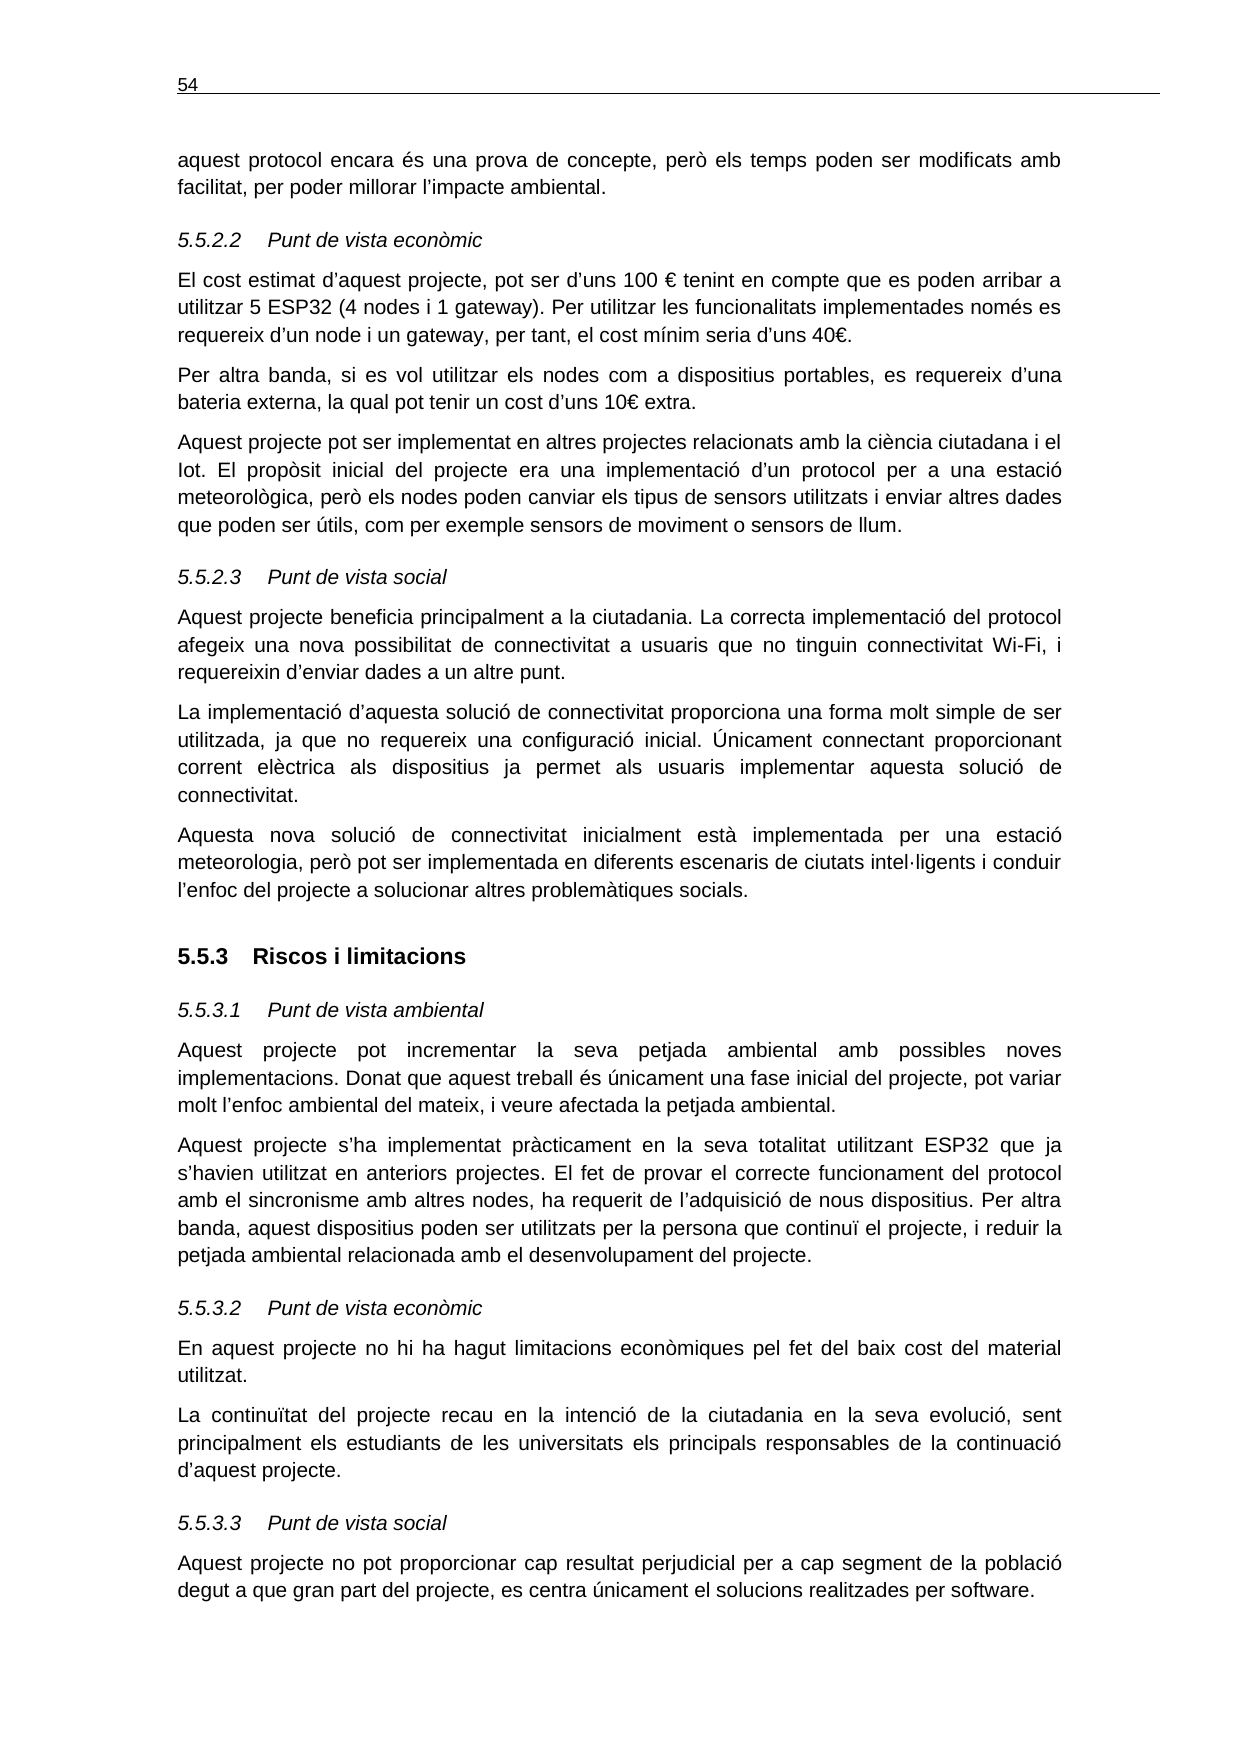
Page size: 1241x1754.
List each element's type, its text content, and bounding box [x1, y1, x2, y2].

text El cost estimat d’aquest projecte, pot ser d’uns 100 € tenint en compte que es poden arribar a utilitzar 5 ESP32 (4 nodes i 1 gateway). Per utilitzar les funcionalitats implementades només es requereix d’un node i un gateway, per tant, el cost mínim seria d’uns 40€. [177, 268, 1063, 347]
subtitle Punt de vista ambiental [177, 998, 1063, 1022]
text Aquest projecte pot incrementar la seva petjada ambiental amb possibles noves implementacions. Donat que aquest treball és únicament una fase inicial del projecte, pot variar molt l’enfoc ambiental del mateix, i veure afectada la petjada ambiental. [177, 1038, 1063, 1117]
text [177, 148, 1063, 199]
text Aquest projecte no pot proporcionar cap resultat perjudicial per a cap segment de la població degut a que gran part del projecte, es centra únicament el solucions realitzades per software. [177, 1550, 1063, 1602]
subtitle Punt de vista social [177, 565, 1063, 589]
text En aquest projecte no hi ha hagut limitacions econòmiques pel fet del baix cost del material utilitzat. [177, 1335, 1063, 1387]
text Aquesta nova solució de connectivitat inicialment està implementada per una estació meteorologia, però pot ser implementada en diferents escenaris de ciutats intel·ligents i conduir l’enfoc del projecte a solucionar altres problemàtiques socials. [177, 823, 1063, 902]
text Per altra banda, si es vol utilitzar els nodes com a dispositius portables, es requereix d’una bateria externa, la qual pot tenir un cost d’uns 10€ extra. [177, 363, 1063, 414]
subtitle Punt de vista econòmic [177, 228, 1063, 252]
subtitle Punt de vista econòmic [177, 1295, 1063, 1319]
text La continuïtat del projecte recau en la intenció de la ciutadania en la seva evolució, sent principalment els estudiants de les universitats els principals responsables de la continuació d’aquest projecte. [177, 1403, 1063, 1482]
text Aquest projecte pot ser implementat en altres projectes relacionats amb la ciència ciutadana i el Iot. El propòsit inicial del projecte era una implementació d’un protocol per a una estació meteorològica, però els nodes poden canviar els tipus de sensors utilitzats i enviar altres dades que poden ser útils, com per exemple sensors de moviment o sensors de llum. [177, 430, 1063, 537]
subtitle Riscos i limitacions [177, 943, 1063, 969]
text Aquest projecte s’ha implementat pràcticament en la seva totalitat utilitzant ESP32 que ja s’havien utilitzat en anteriors projectes. El fet de provar el correcte funcionament del protocol amb el sincronisme amb altres nodes, ha requerit de l’adquisició de nous dispositius. Per altra banda, aquest dispositius poden ser utilitzats per la persona que continuï el projecte, i reduir la petjada ambiental relacionada amb el desenvolupament del projecte. [177, 1133, 1063, 1267]
text La implementació d’aquesta solució de connectivitat proporciona una forma molt simple de ser utilitzada, ja que no requereix una configuració inicial. Únicament connectant proporcionant corrent elèctrica als dispositius ja permet als usuaris implementar aquesta solució de connectivitat. [177, 700, 1063, 807]
text Aquest projecte beneficia principalment a la ciutadania. La correcta implementació del protocol afegeix una nova possibilitat de connectivitat a usuaris que no tinguin connectivitat Wi-Fi, i requereixin d’enviar dades a un altre punt. [177, 605, 1063, 684]
subtitle Punt de vista social [177, 1510, 1063, 1534]
